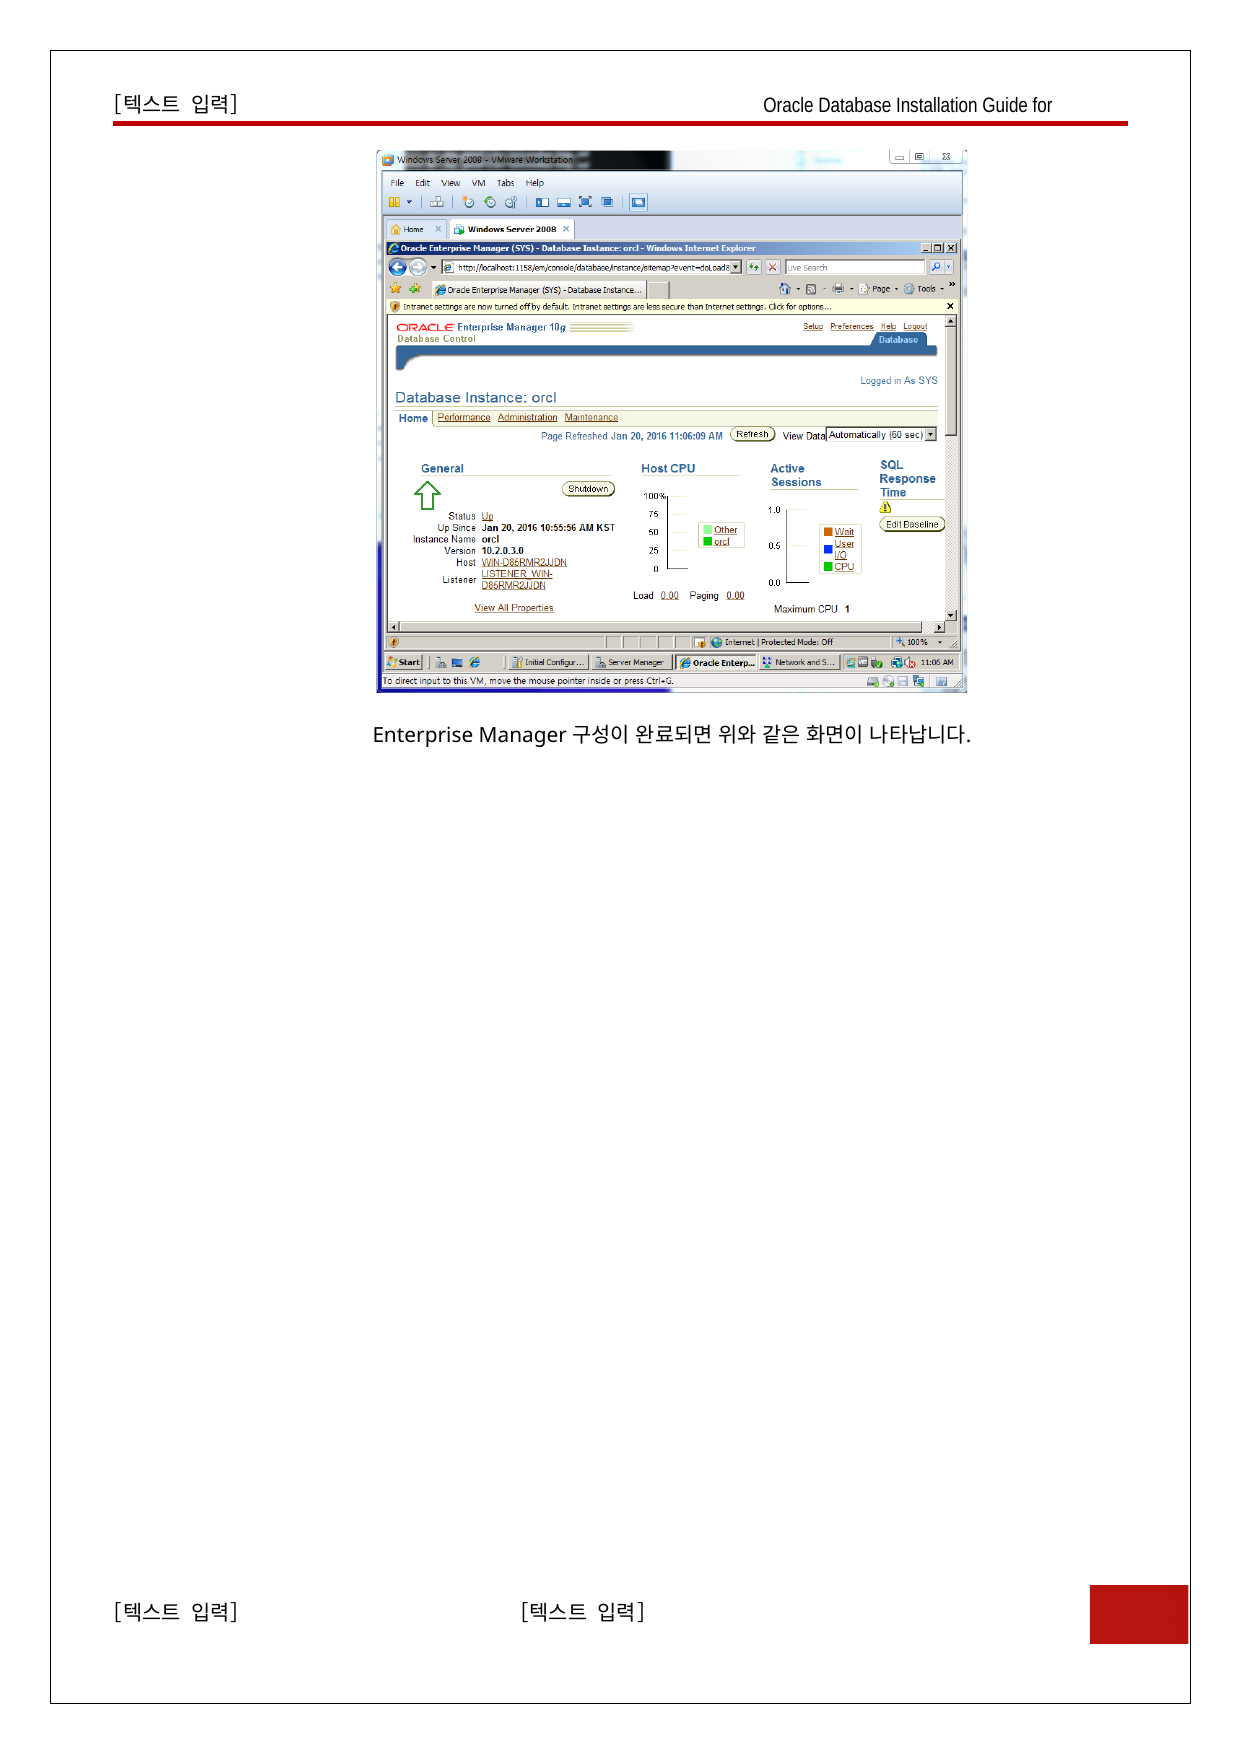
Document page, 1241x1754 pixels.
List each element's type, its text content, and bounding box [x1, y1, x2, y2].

picture [1089, 1585, 1189, 1644]
text Enterprise Manager 구성이 완료되면 위와 같은 화면이 나타납니다. [216, 718, 1128, 748]
picture [376, 150, 968, 693]
